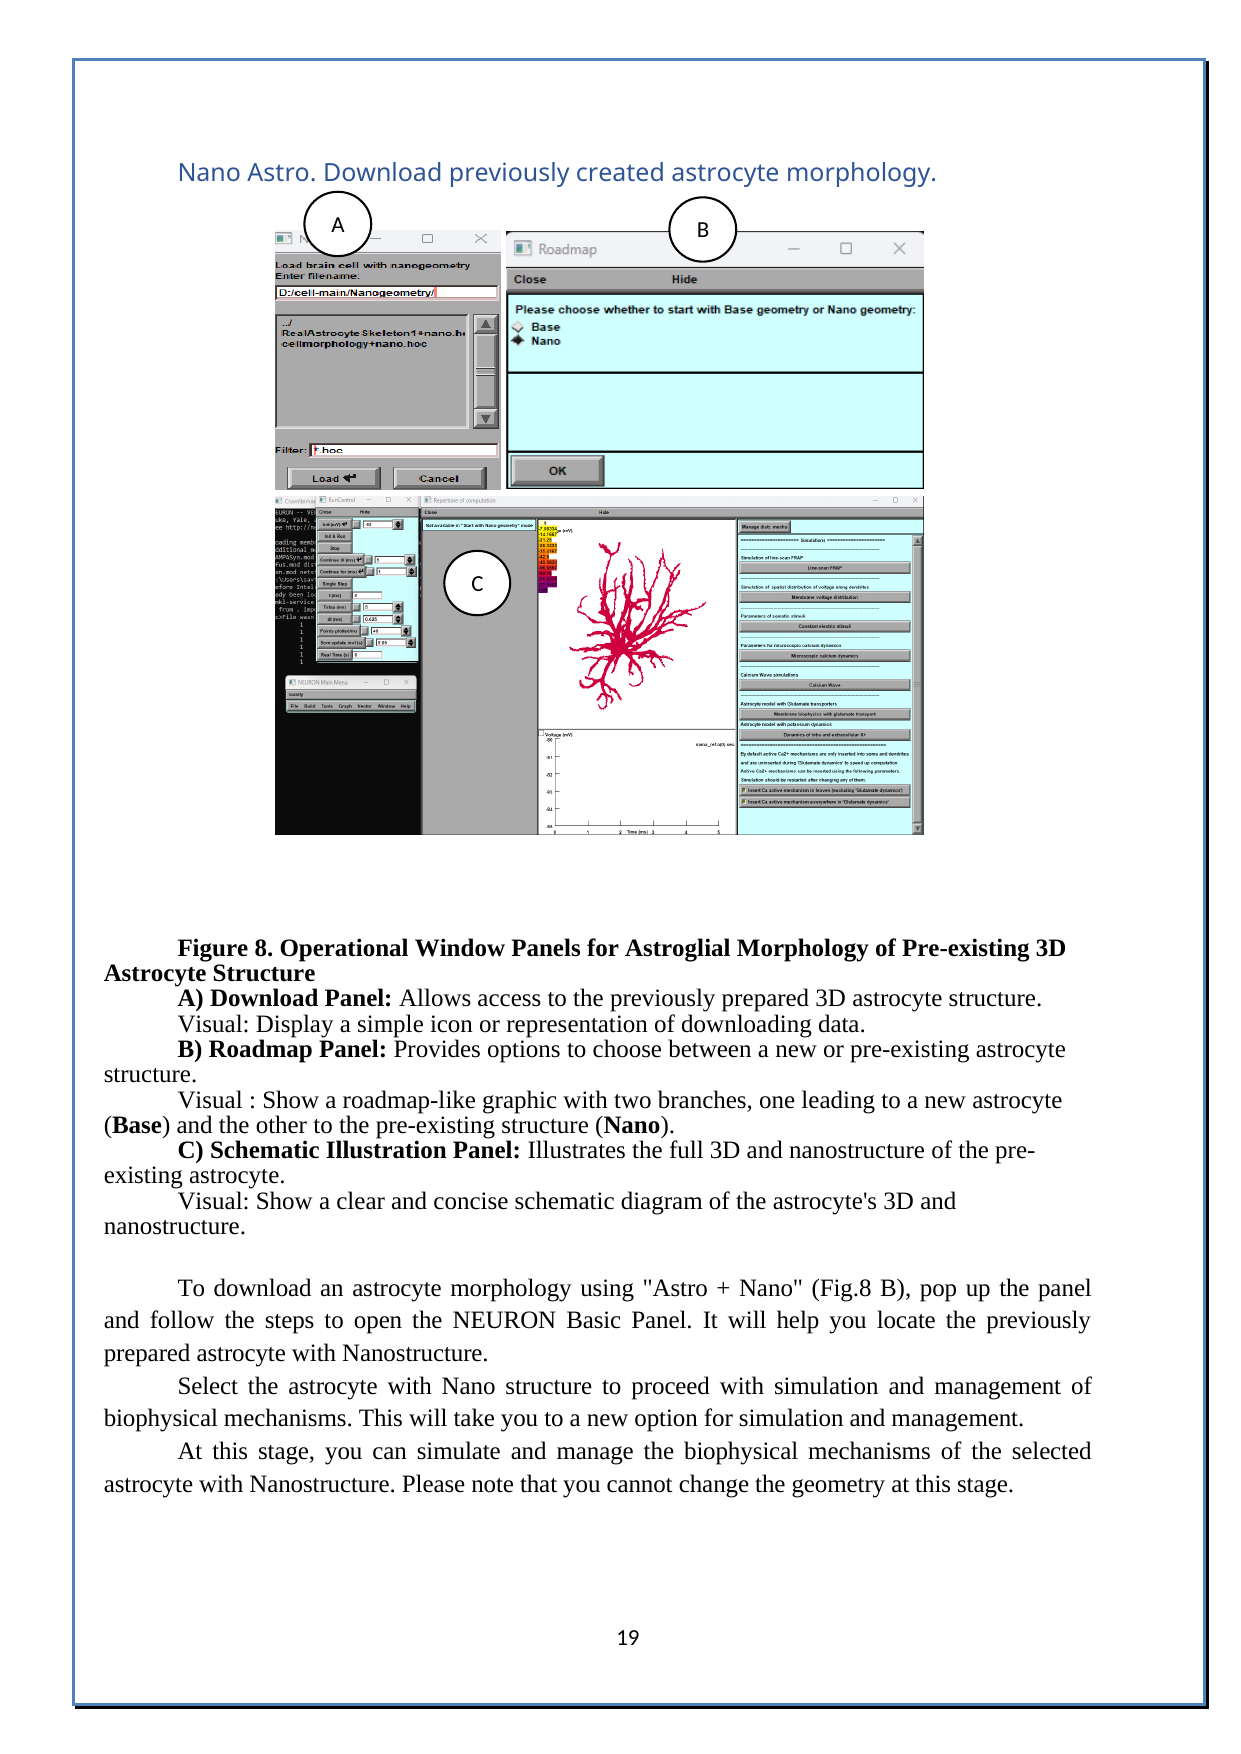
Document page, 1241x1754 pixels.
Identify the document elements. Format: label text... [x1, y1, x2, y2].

text C) Schematic Illustration Panel: Illustrates the full 3D and nanostructure of the pre-existing astrocyte. [103, 1139, 1093, 1189]
text Visual: Display a simple icon or representation of downloading data. [103, 1012, 1093, 1037]
picture [506, 231, 924, 489]
text A) Download Panel: Allows access to the previously prepared 3D astrocyte structure. [103, 987, 1093, 1012]
text Visual: Show a clear and concise schematic diagram of the astrocyte's 3D and nanostructure. [103, 1189, 1093, 1239]
text Visual : Show a roadmap-like graphic with two branches, one leading to a new astrocyte (Base) and the other to the pre-existing structure (Nano). [103, 1088, 1093, 1138]
text Figure 8. Operational Window Panels for Astroglial Morphology of Pre-existing 3D Astrocyte Structure [103, 936, 1093, 986]
text Select the astrocyte with Nano structure to proceed with simulation and management of biophysical mechanisms. This will take you to a new option for simulation and management. [103, 1371, 1093, 1432]
text To download an astrocyte morphology using "Astro + Nano" (Fig.8 B), pop up the panel and follow the steps to open the NEURON Basic Panel. It will help you locate the previously prepared astrocyte with Nanostructure. [103, 1273, 1093, 1367]
picture [275, 496, 924, 835]
text At this stage, you can simulate and manage the biophysical mechanisms of the selected astrocyte with Nanostructure. Please note that you cannot change the geometry at this stage. [103, 1436, 1093, 1498]
subtitle Nano Astro. Download previously created astrocyte morphology. [103, 154, 1093, 188]
text B) Roadmap Panel: Provides options to choose between a new or pre-existing astrocyte structure. [103, 1038, 1093, 1088]
picture [275, 230, 501, 490]
